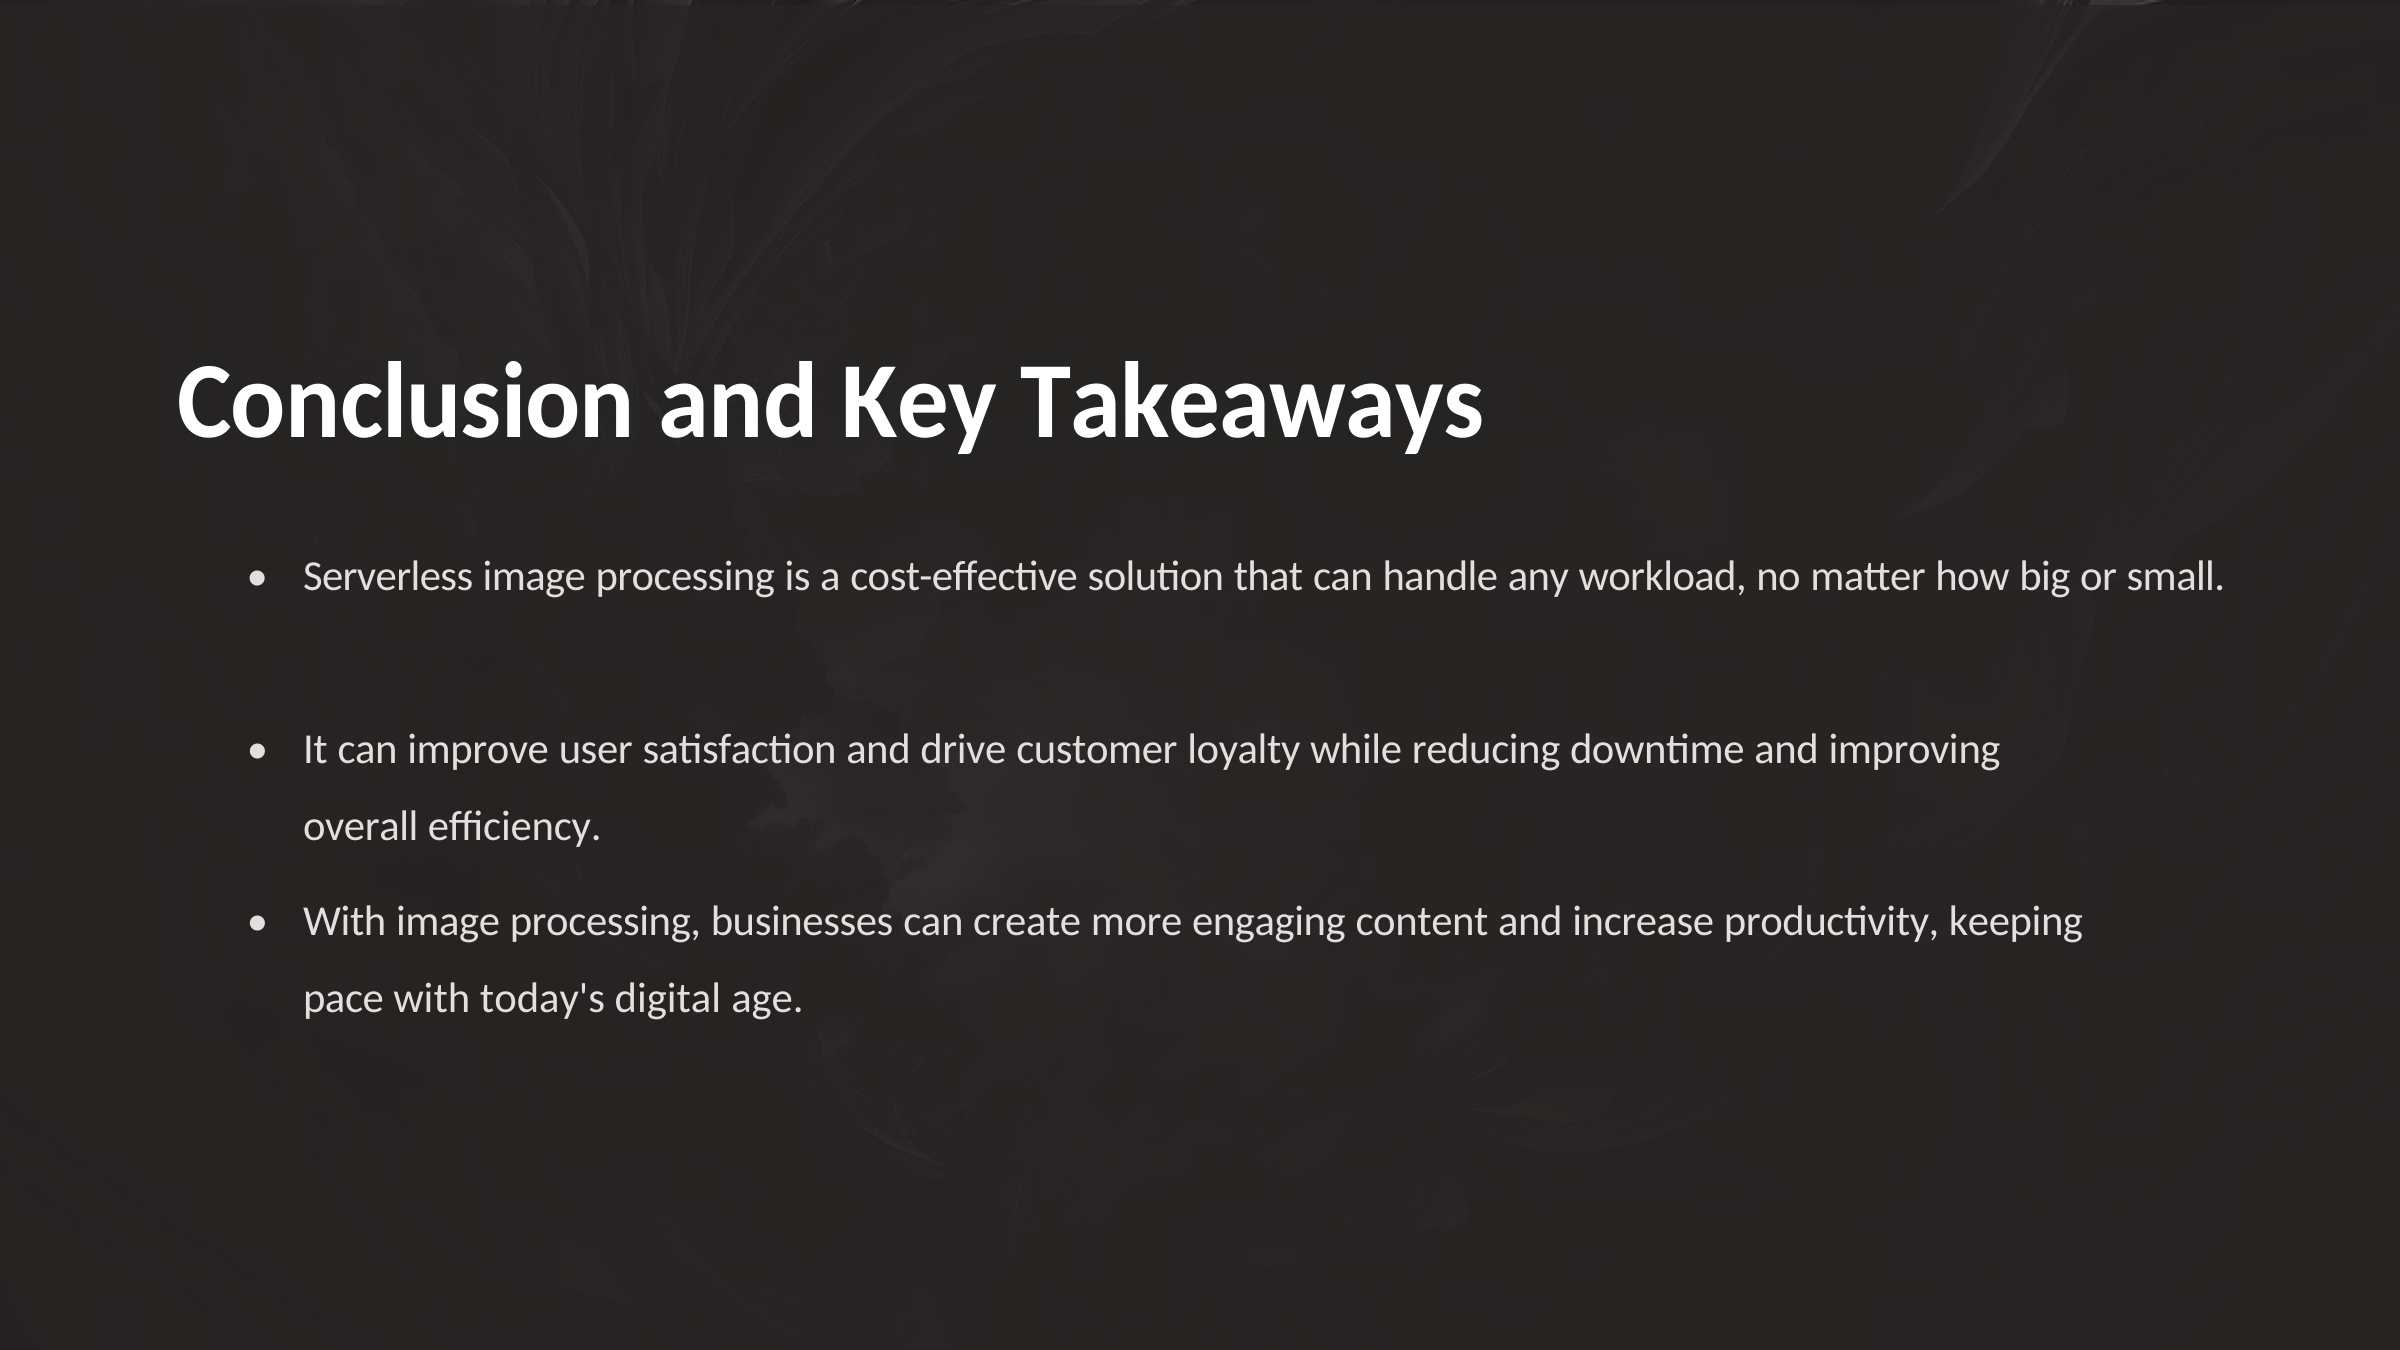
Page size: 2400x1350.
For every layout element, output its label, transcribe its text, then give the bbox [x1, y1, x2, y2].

picture [0, 0, 2400, 4]
list Serverless image processing is a cost-effective solution that can handle any workload, no matter how big or small. [246, 549, 2396, 601]
list It can improve user satisfaction and drive customer loyalty while reducing downtime and improving overall efficiency. [247, 722, 2094, 851]
subtitle Conclusion and Key Takeaways [177, 341, 2396, 462]
list With image processing, businesses can create more engaging content and increase productivity, keeping pace with today's digital age. [247, 894, 2142, 1023]
